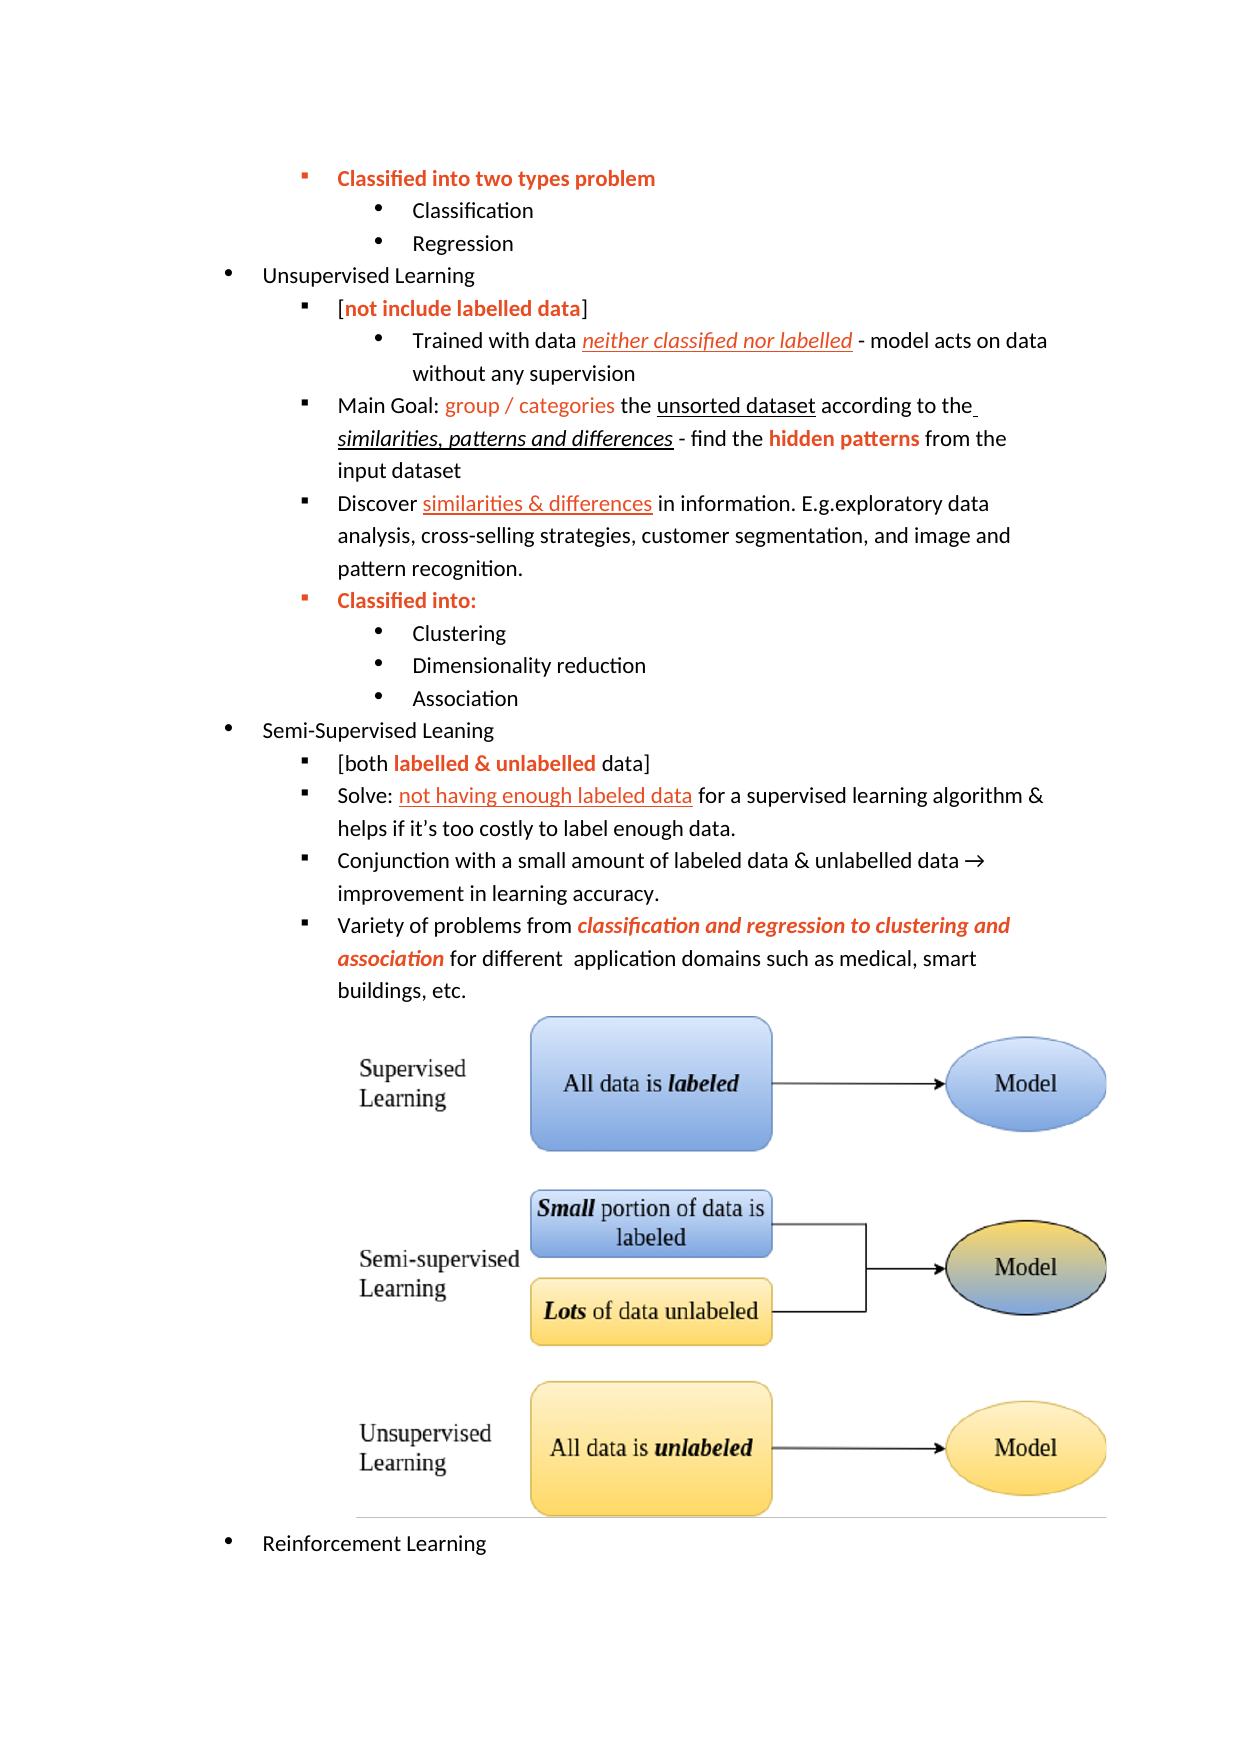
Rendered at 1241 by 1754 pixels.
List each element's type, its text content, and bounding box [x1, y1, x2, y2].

list Dimensionality reduction [375, 649, 1053, 682]
list Main Goal: group / categories the unsorted dataset according to the similarities, patterns and differences - find the hidden patterns from the input dataset [300, 389, 1053, 487]
list Regression [375, 227, 1053, 259]
list Solve: not having enough labeled data for a supervised learning algorithm & helps if it’s too costly to label enough data. [300, 779, 1053, 844]
list Trained with data neither classified nor labelled - model acts on data without any supervision [375, 324, 1053, 389]
list [both labelled & unlabelled data] [300, 747, 1053, 779]
list Classified into two types problem [300, 162, 1053, 194]
list Semi-Supervised Leaning [225, 714, 1053, 747]
list Classified into: [300, 584, 1053, 617]
list Classification [375, 194, 1053, 227]
list Association [375, 682, 1053, 714]
list Reinforcement Learning [225, 1527, 1053, 1559]
list Unsupervised Learning [225, 259, 1053, 292]
list Variety of problems from classification and regression to clustering and association for different application domains such as medical, smart buildings, etc. [300, 909, 1053, 1007]
list Clustering [375, 617, 1053, 649]
list [not include labelled data] [300, 292, 1053, 324]
list Discover similarities & differences in information. E.g.exploratory data analysis, cross-selling strategies, customer segmentation, and image and pattern recognition. [300, 487, 1053, 584]
picture [356, 1016, 1107, 1518]
list Conjunction with a small amount of labeled data & unlabelled data → improvement in learning accuracy. [300, 844, 1053, 909]
